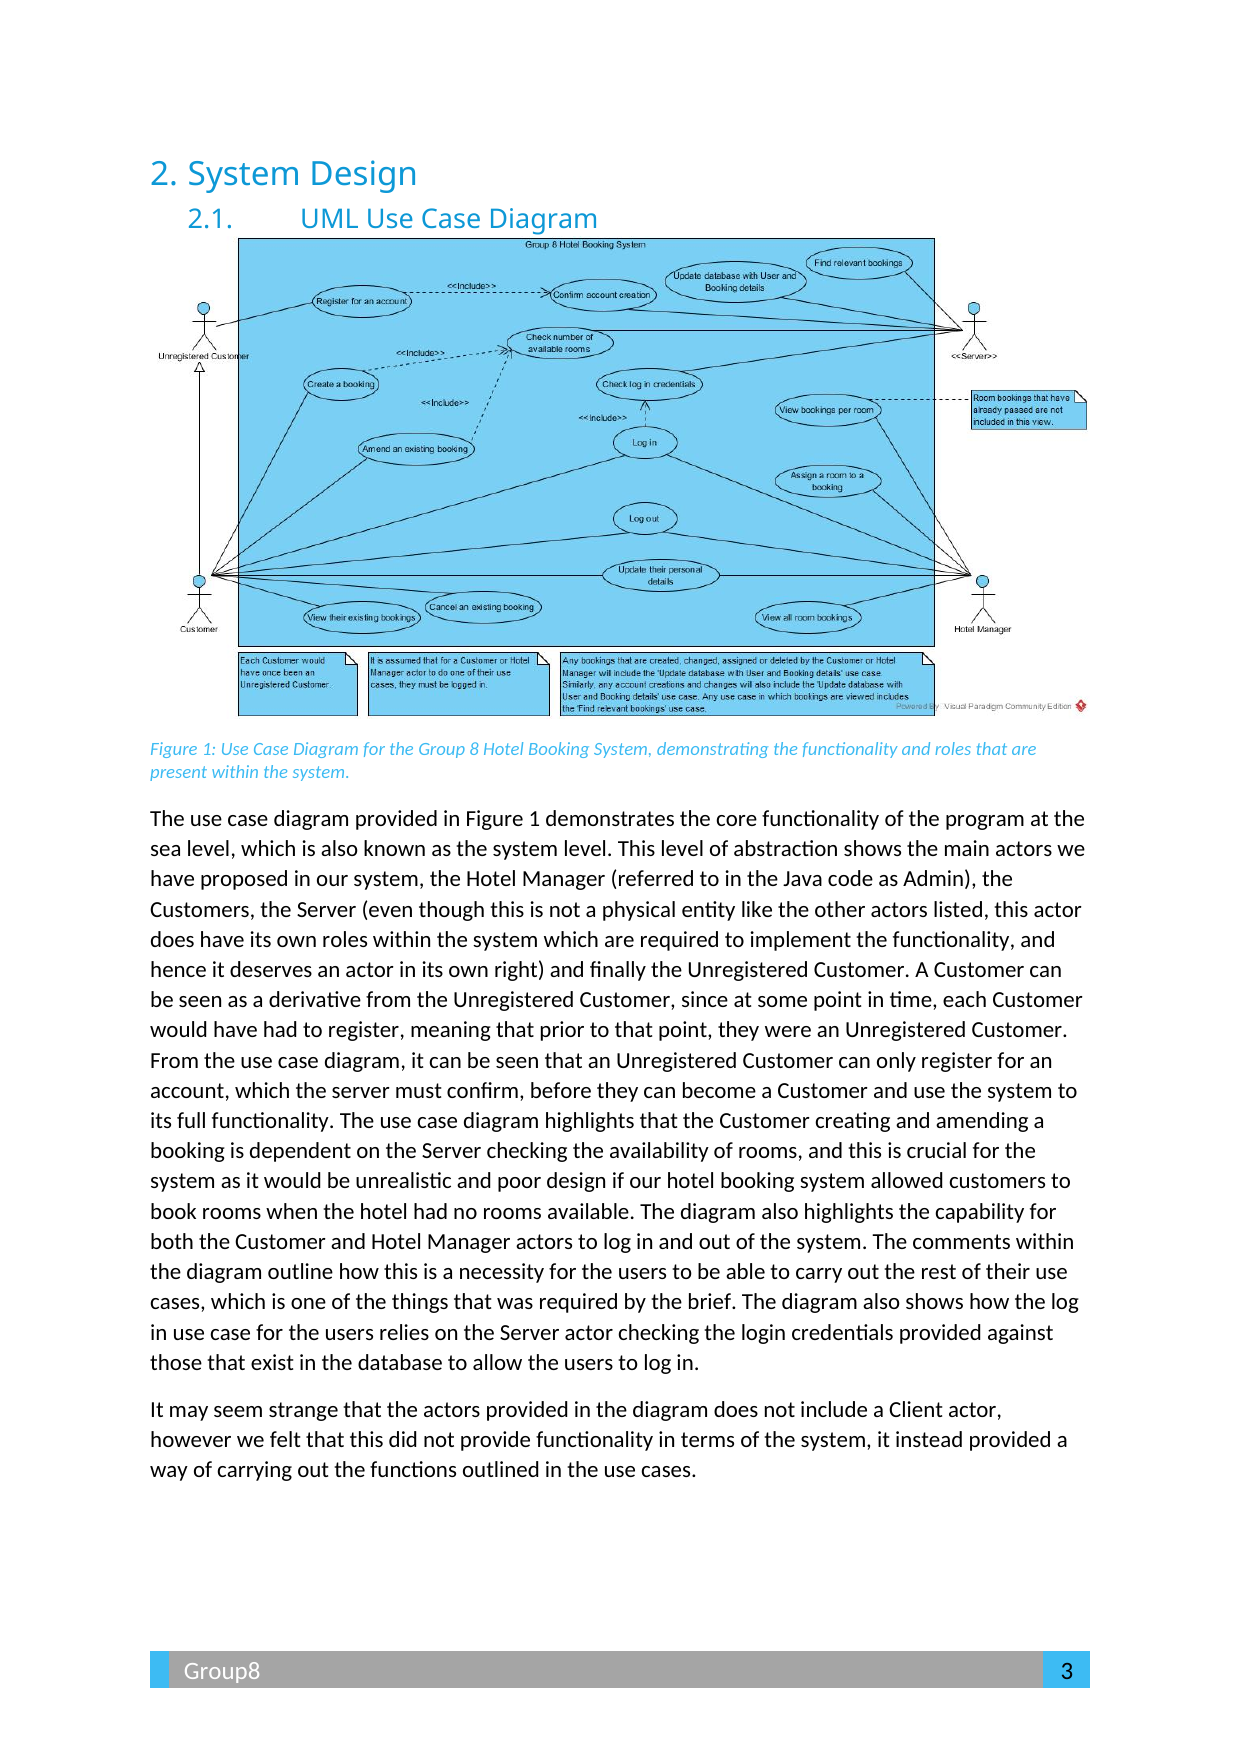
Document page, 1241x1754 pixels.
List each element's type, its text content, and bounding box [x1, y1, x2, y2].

text It may seem strange that the actors provided in the diagram does not include a Client actor, however we felt that this did not provide functionality in terms of the system, it instead provided a way of carrying out the functions outlined in the use cases. [150, 1395, 1090, 1483]
picture [150, 236, 1090, 719]
list UML Use Case Diagram [187, 199, 1090, 236]
text The use case diagram provided in Figure 1 demonstrates the core functionality of the program at the sea level, which is also known as the system level. This level of abstraction shows the main actors we have proposed in our system, the Hotel Manager (referred to in the Java code as Admin), the Customers, the Server (even though this is not a physical entity like the other actors listed, this actor does have its own roles within the system which are required to implement the functionality, and hence it deserves an actor in its own right) and finally the Unregistered Customer. A Customer can be seen as a derivative from the Unregistered Customer, since at some point in time, each Customer would have had to register, meaning that prior to that point, they were an Unregistered Customer. From the use case diagram, it can be seen that an Unregistered Customer can only register for an account, which the server must confirm, before they can become a Customer and use the system to its full functionality. The use case diagram highlights that the Customer creating and amending a booking is dependent on the Server checking the availability of rooms, and this is crucial for the system as it would be unrealistic and poor design if our hotel booking system allowed customers to book rooms when the hotel had no rooms available. The diagram also highlights the capability for both the Customer and Hotel Manager actors to log in and out of the system. The comments within the diagram outline how this is a necessity for the users to be able to carry out the rest of their use cases, which is one of the things that was required by the brief. The diagram also shows how the log in use case for the users relies on the Server actor checking the login credentials provided against those that exist in the database to allow the users to log in. [150, 804, 1090, 1376]
text Figure 1: Use Case Diagram for the Group 8 Hotel Booking System, demonstrating the functionality and roles that are present within the system. [150, 737, 1090, 783]
list System Design [150, 150, 1090, 195]
